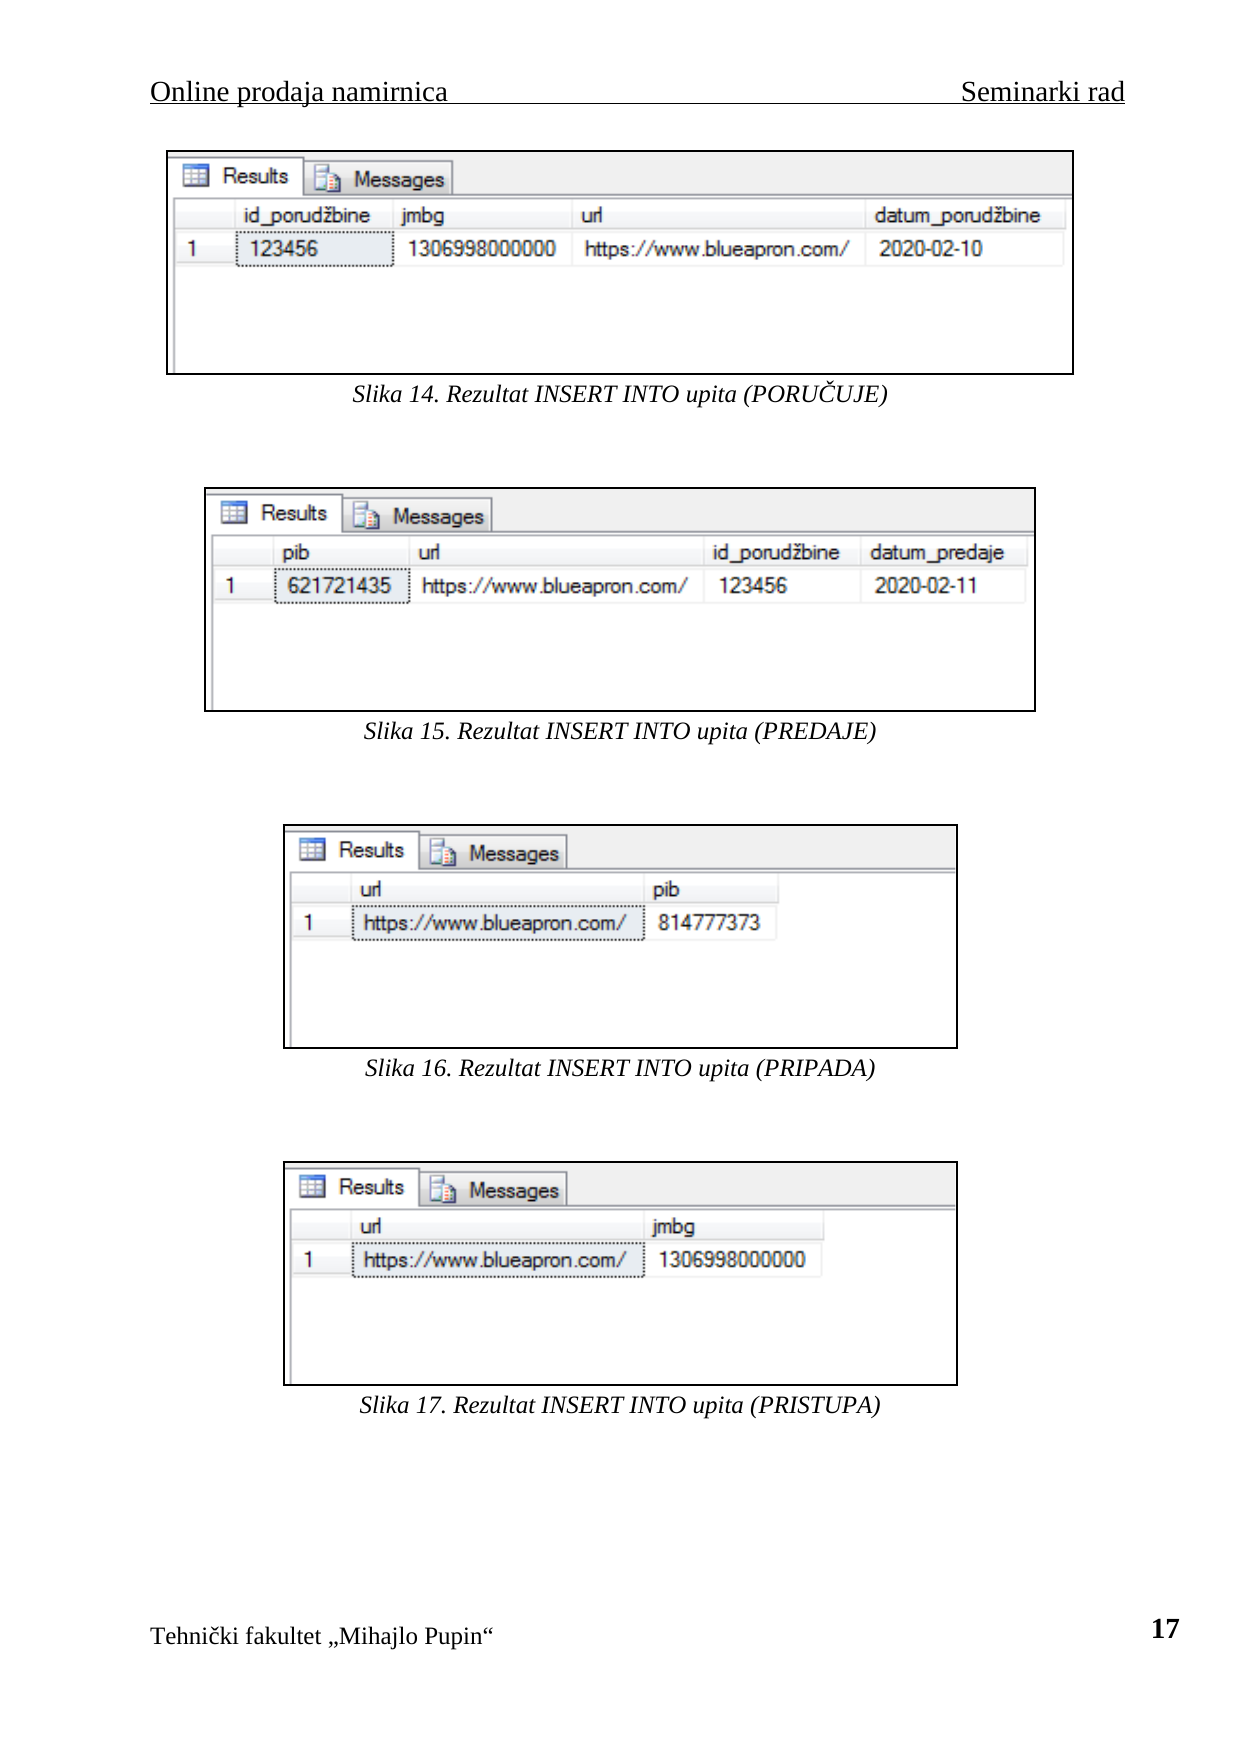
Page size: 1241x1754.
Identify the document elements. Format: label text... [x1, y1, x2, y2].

text Slika 16. Rezultat INSERT INTO upita (PRIPADA) [150, 1053, 1090, 1082]
text Slika 14. Rezultat INSERT INTO upita (PORUČUJE) [150, 379, 1090, 408]
picture [206, 489, 1034, 710]
text Slika 17. Rezultat INSERT INTO upita (PRISTUPA) [150, 1390, 1090, 1419]
text Slika 15. Rezultat INSERT INTO upita (PREDAJE) [150, 716, 1090, 745]
picture [285, 1163, 956, 1384]
picture [285, 826, 956, 1047]
picture [168, 152, 1072, 373]
